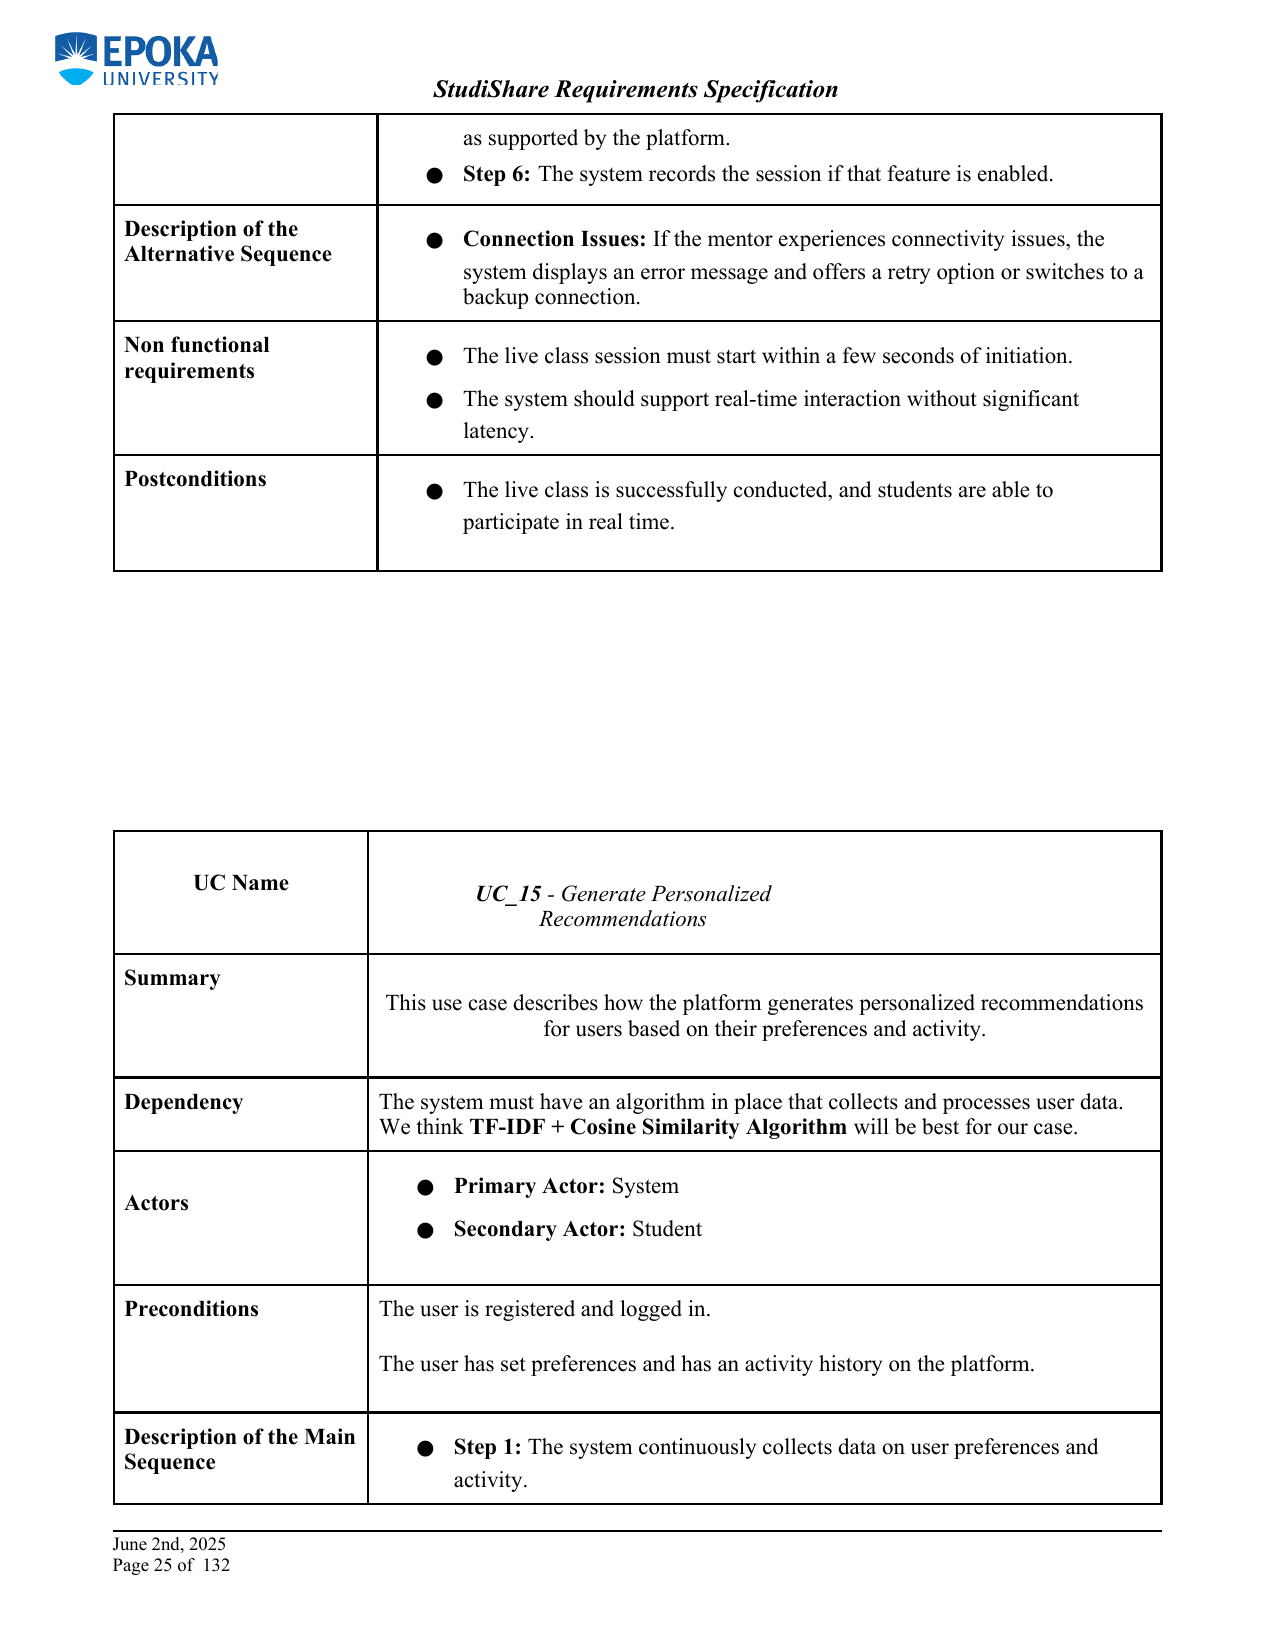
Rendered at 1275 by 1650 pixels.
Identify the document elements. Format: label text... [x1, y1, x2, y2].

table_header UC Name [115, 832, 367, 953]
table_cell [369, 1414, 1160, 1502]
table_cell The live class is successfully conducted, and students are able to participate in real time. [379, 456, 1160, 570]
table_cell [379, 115, 1160, 203]
table_cell Primary Actor: System Secondary Actor: Student [369, 1152, 1160, 1283]
table_cell Non functional requirements [115, 322, 376, 454]
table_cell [115, 115, 376, 203]
table_cell The user is registered and logged in. The user has set preferences and has an activity history on the platform. [369, 1286, 1160, 1411]
table_cell Postconditions [115, 456, 376, 570]
table_cell Actors [115, 1152, 367, 1283]
picture [55, 32, 218, 85]
table_cell The live class session must start within a few seconds of initiation. The system should support real-time interaction without significant latency. [379, 322, 1160, 454]
table_cell Dependency [115, 1079, 367, 1150]
table_cell This use case describes how the platform generates personalized recommendations for users based on their preferences and activity. [369, 955, 1160, 1076]
table_cell Connection Issues: If the mentor experiences connectivity issues, the system displays an error message and offers a retry option or switches to a backup connection. [379, 206, 1160, 320]
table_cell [115, 1414, 367, 1502]
table_cell Description of the Alternative Sequence [115, 206, 376, 320]
table_cell The system must have an algorithm in place that collects and processes user data. We think TF-IDF + Cosine Similarity Algorithm will be best for our case. [369, 1079, 1160, 1150]
table_cell Summary [115, 955, 367, 1076]
table_header [369, 832, 1160, 953]
table_cell Preconditions [115, 1286, 367, 1411]
